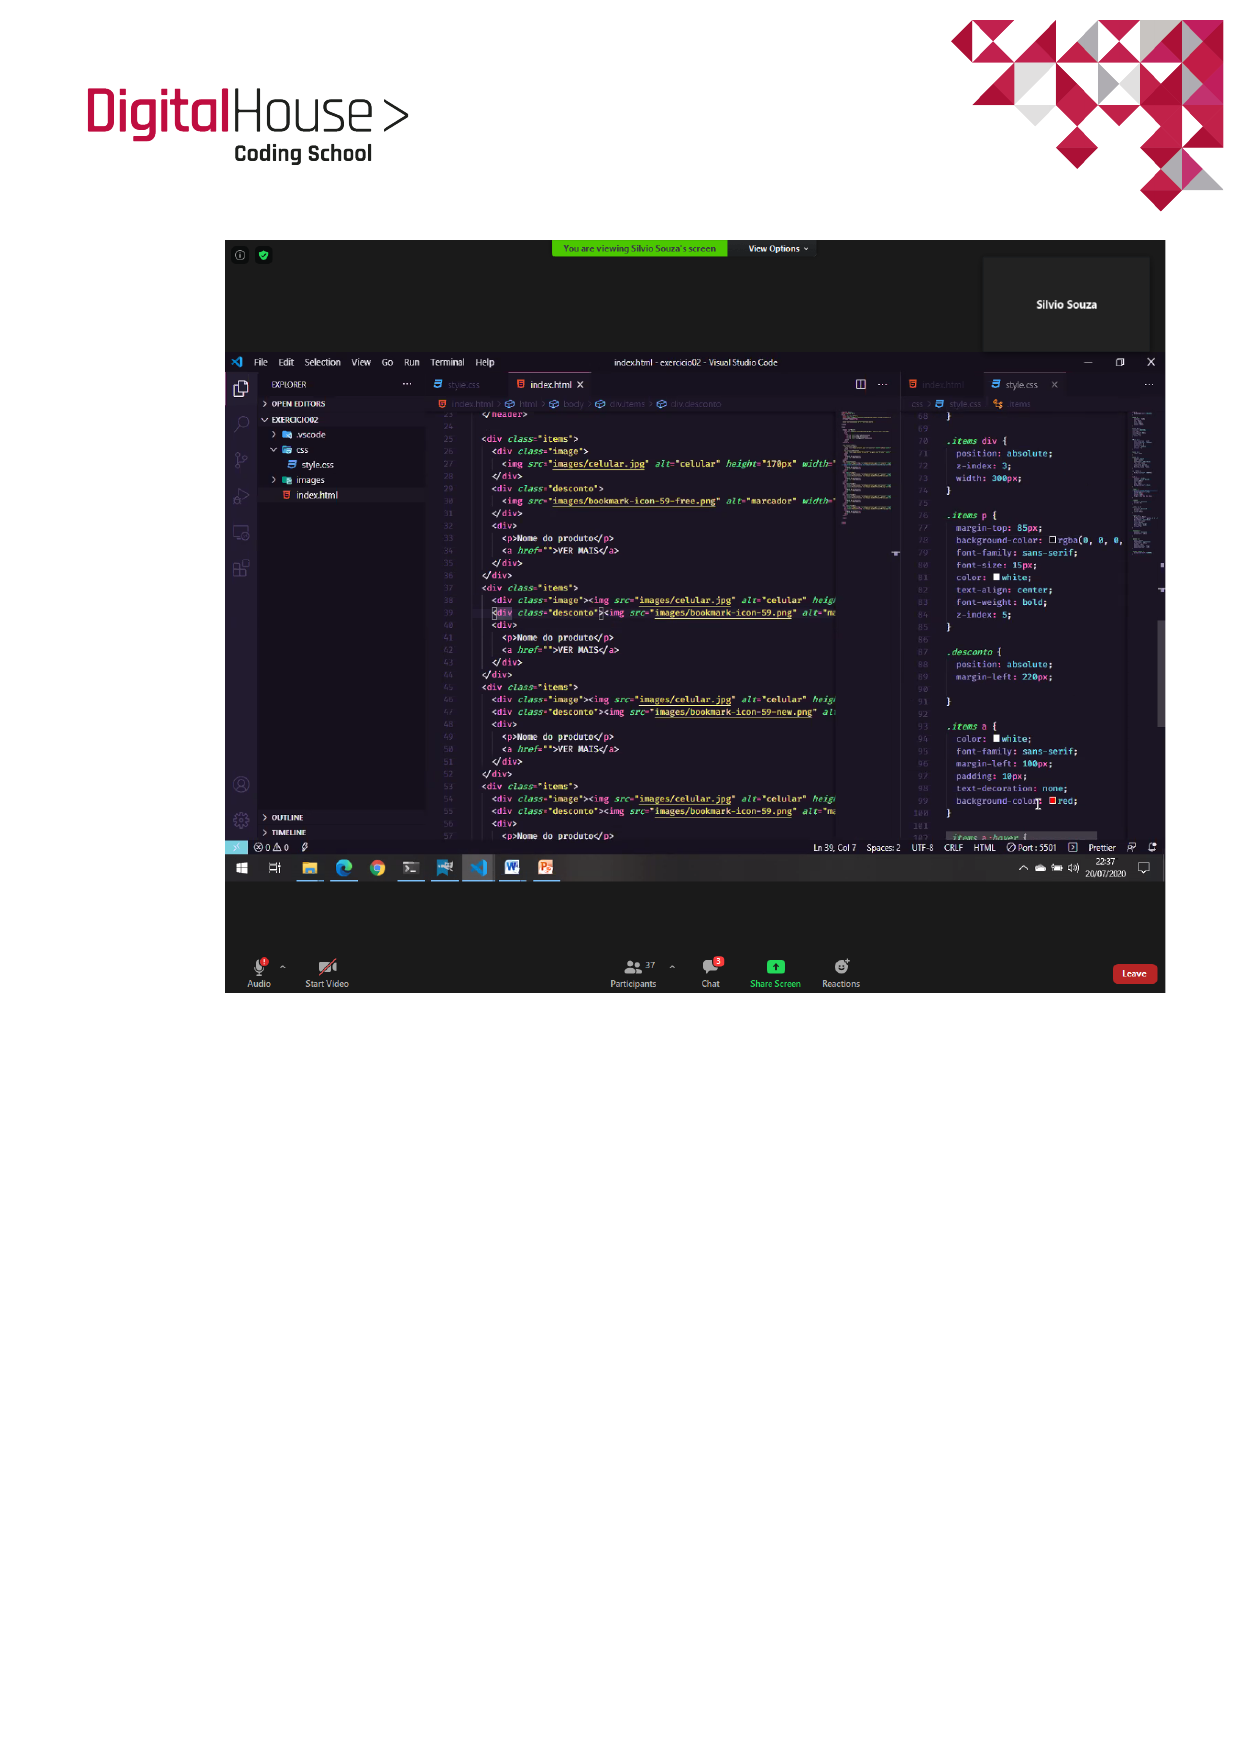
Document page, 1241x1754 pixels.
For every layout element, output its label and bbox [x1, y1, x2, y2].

picture [1, 20, 1224, 217]
picture [225, 240, 1166, 993]
